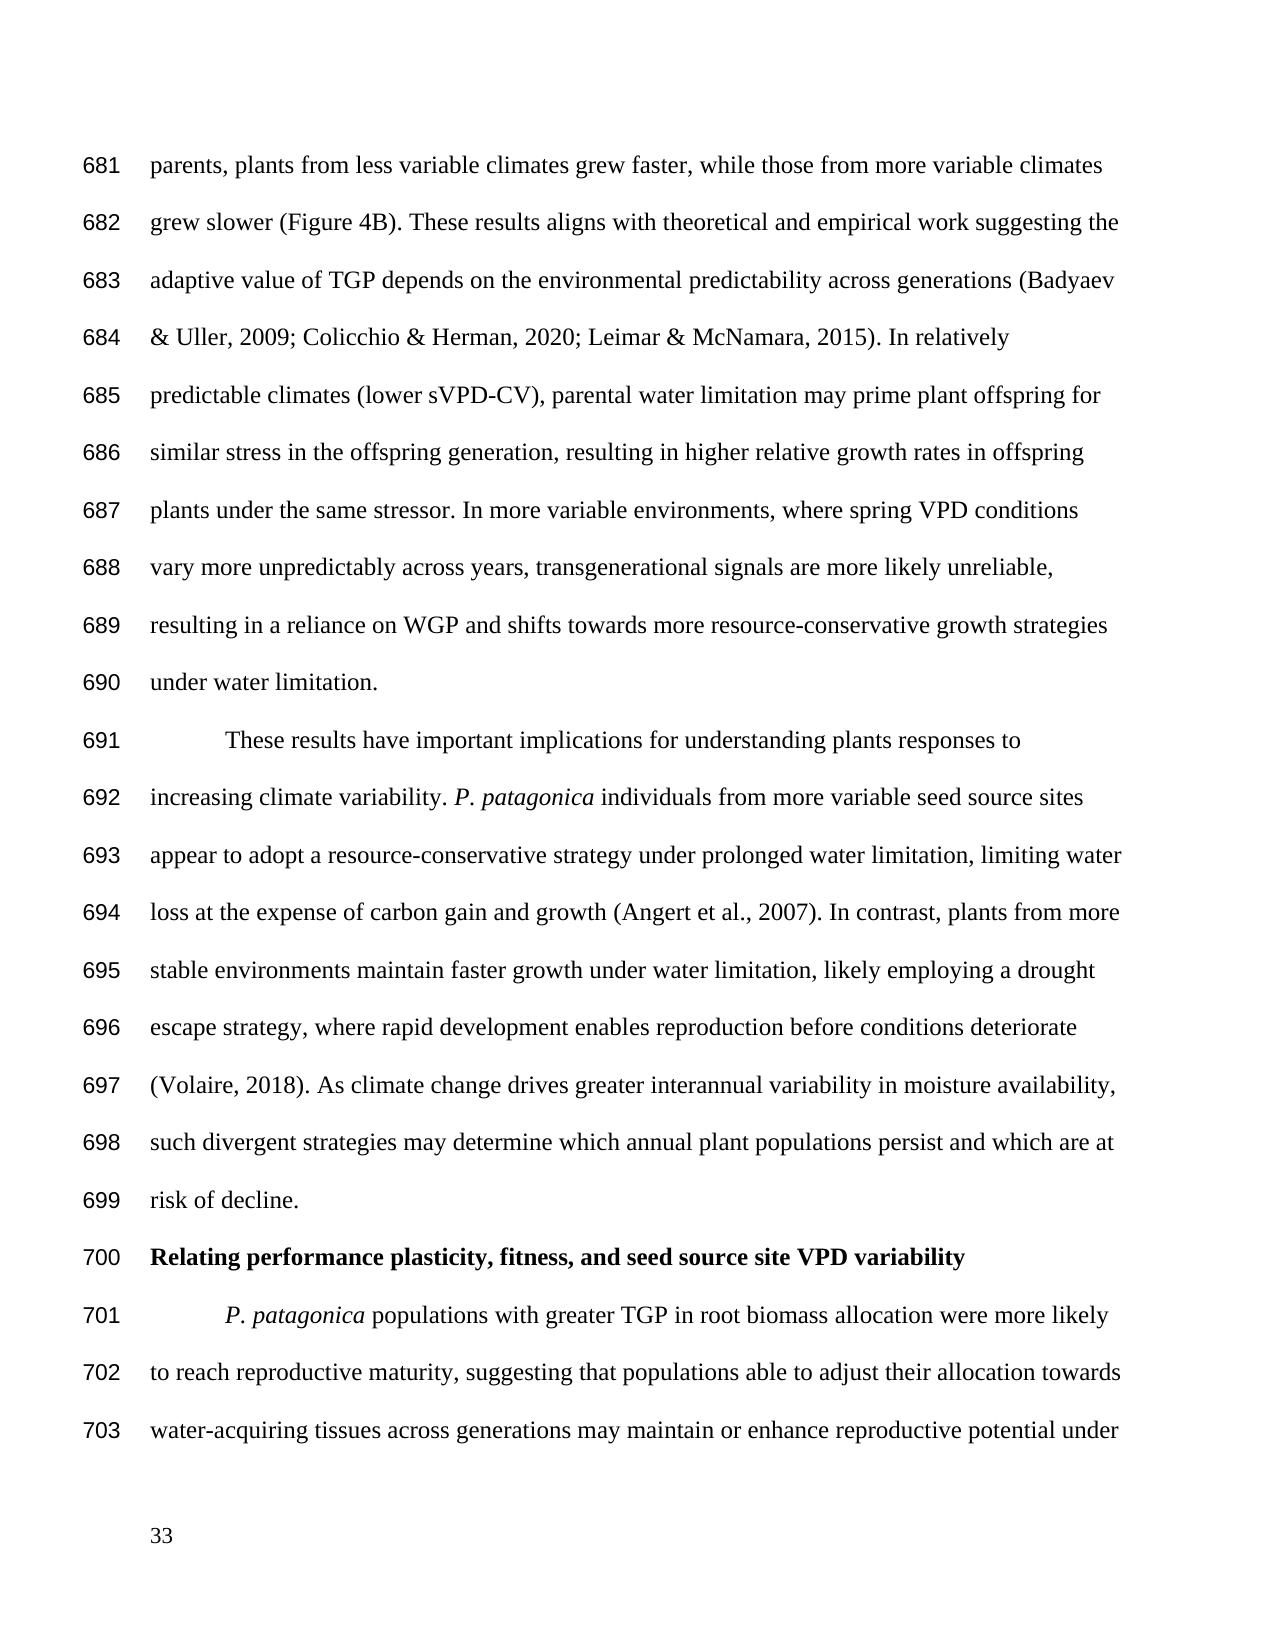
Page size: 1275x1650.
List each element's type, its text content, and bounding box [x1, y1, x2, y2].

text Relating performance plasticity, fitness, and seed source site VPD variability [150, 1242, 1125, 1271]
text These results have important implications for understanding plants responses to increasing climate variability. P. patagonica individuals from more variable seed source sites appear to adopt a resource-conservative strategy under prolonged water limitation, limiting water loss at the expense of carbon gain and growth (Angert et al., 2007). In contrast, plants from more stable environments maintain faster growth under water limitation, likely employing a drought escape strategy, where rapid development enables reproduction before conditions deteriorate (Volaire, 2018). As climate change drives greater interannual variability in moisture availability, such divergent strategies may determine which annual plant populations persist and which are at risk of decline. [150, 725, 1125, 1214]
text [150, 150, 1125, 696]
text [150, 1300, 1125, 1444]
